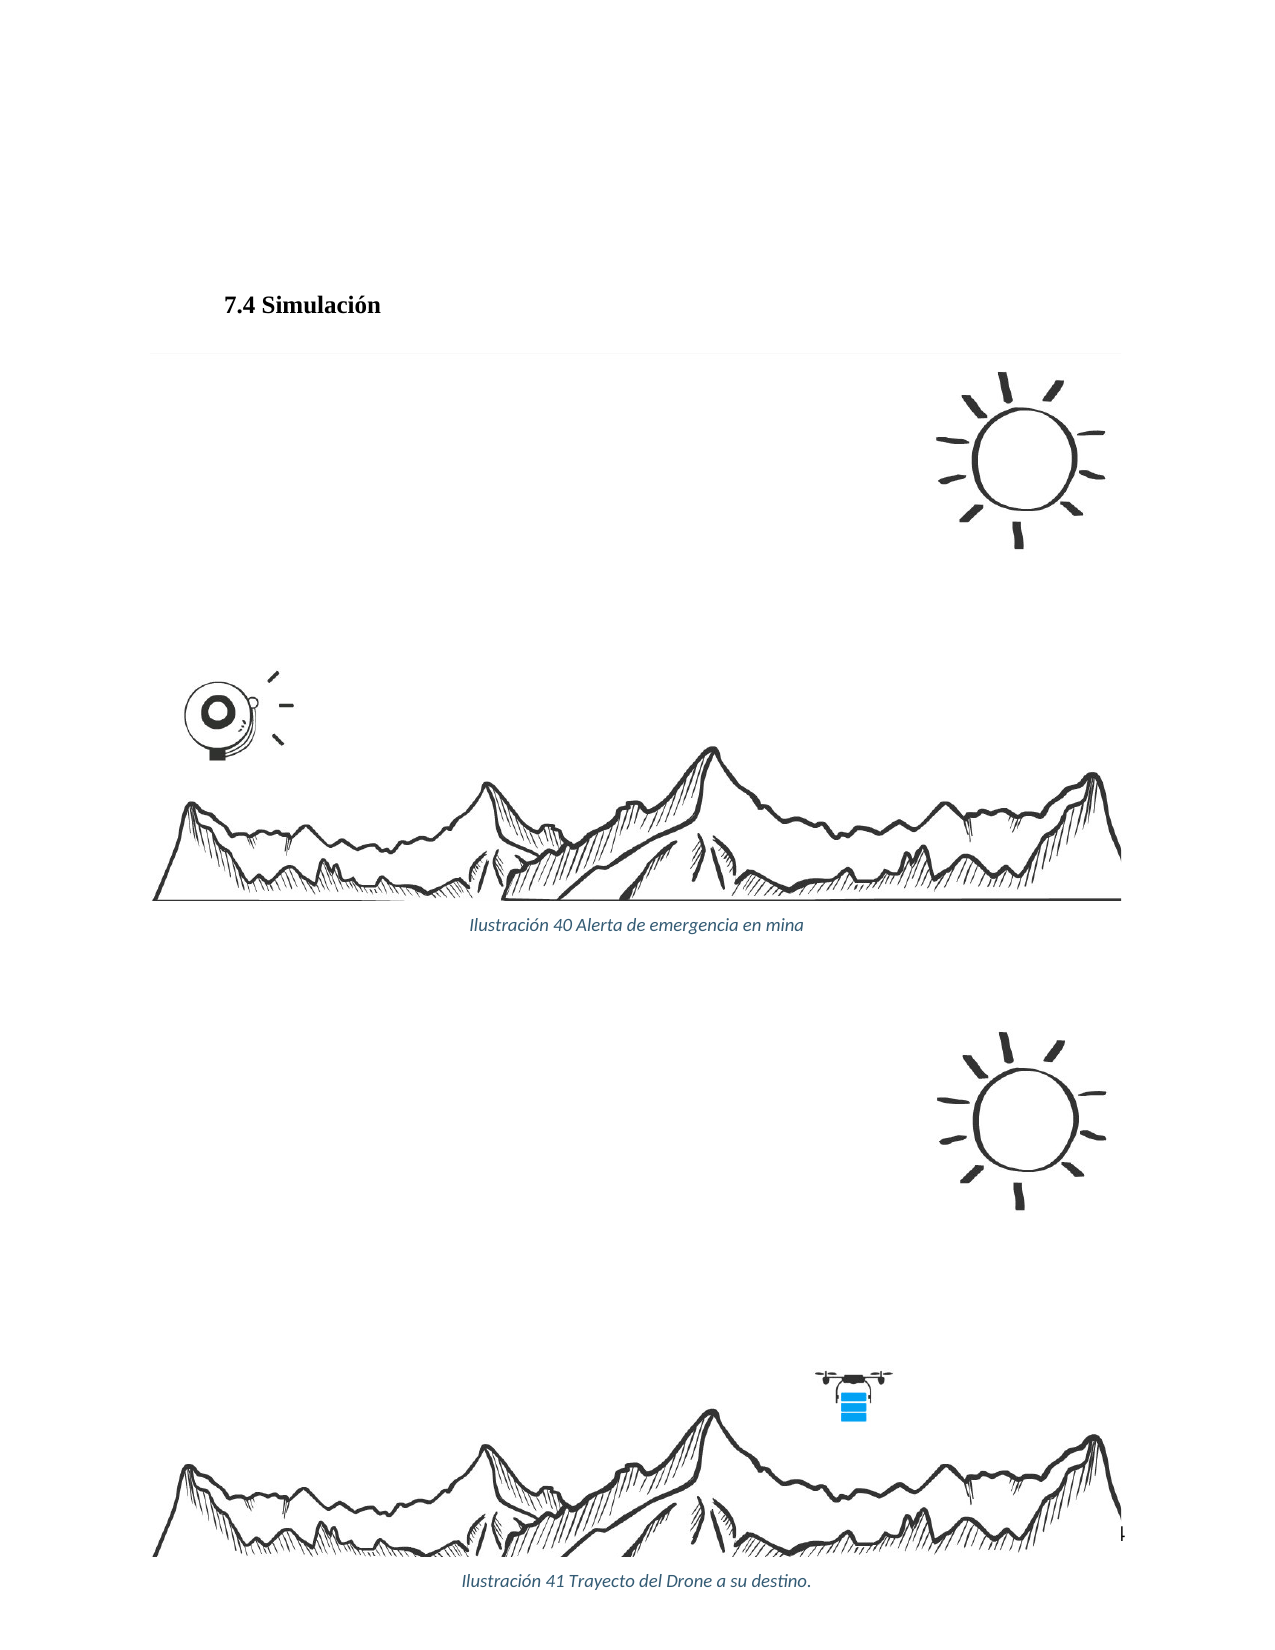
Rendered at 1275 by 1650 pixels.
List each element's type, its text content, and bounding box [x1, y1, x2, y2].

list Simulación [224, 291, 1125, 319]
picture [150, 1016, 1122, 1557]
picture [150, 353, 1122, 900]
